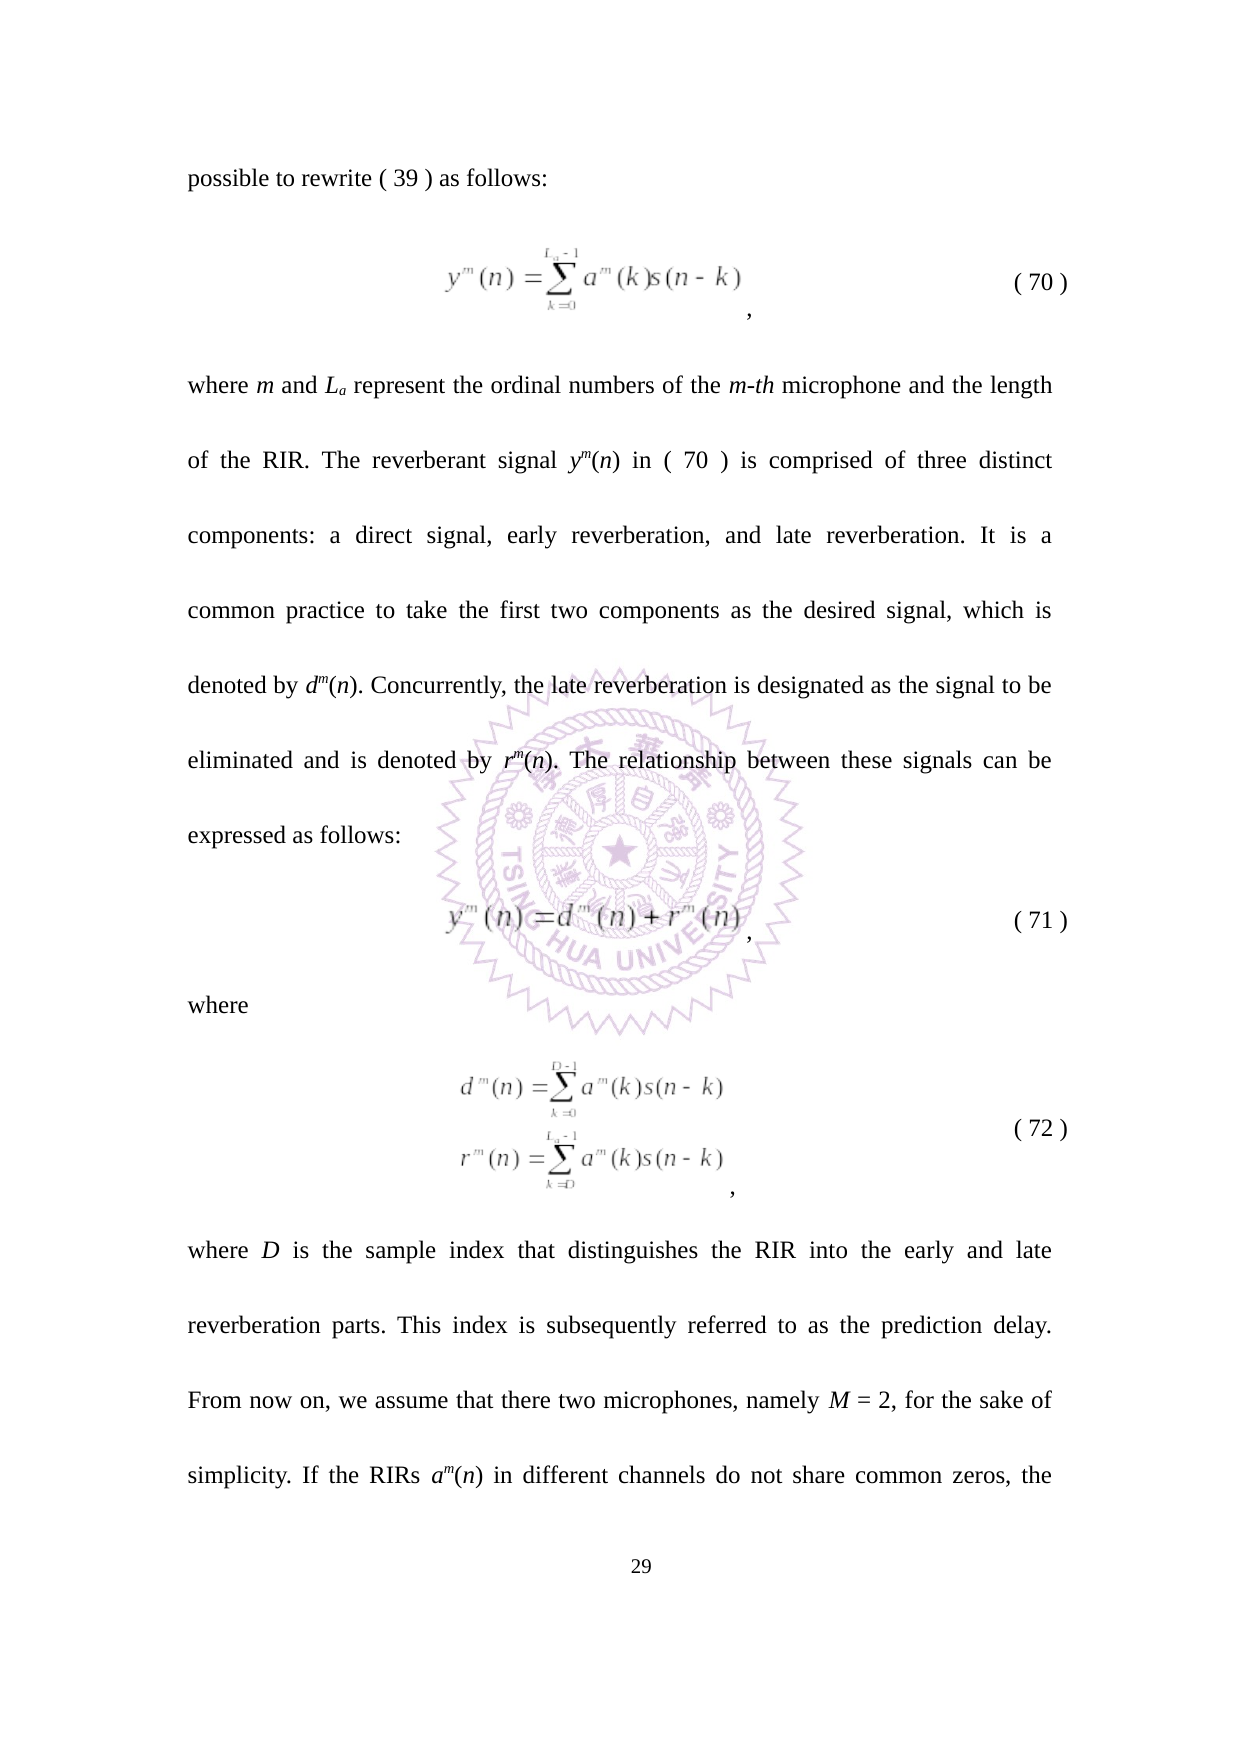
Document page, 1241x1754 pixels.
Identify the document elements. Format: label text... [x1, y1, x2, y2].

picture [423, 1023, 817, 1046]
text where m and La represent the ordinal numbers of the m-th microphone and the length of the RIR. The reverberant signal ym(n) in ( 70 ) is comprised of three distinct components: a direct signal, early reverberation, and late reverberation. It is a common practice to take the first two components as the desired signal, which is denoted by dm(n). Concurrently, the late reverberation is designated as the signal to be eliminated and is denoted by rm(n). The relationship between these signals can be expressed as follows: [187, 366, 1053, 853]
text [187, 158, 1053, 196]
table_header ( 71 ) [994, 882, 1087, 986]
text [187, 1231, 1053, 1493]
table_header ( 72 ) [994, 1052, 1087, 1231]
text where [187, 986, 1053, 1023]
table_header , [199, 882, 994, 986]
picture [423, 853, 817, 882]
table_header , [199, 1052, 994, 1231]
table_header , [199, 225, 994, 366]
table_header ( 70 ) [994, 225, 1087, 366]
